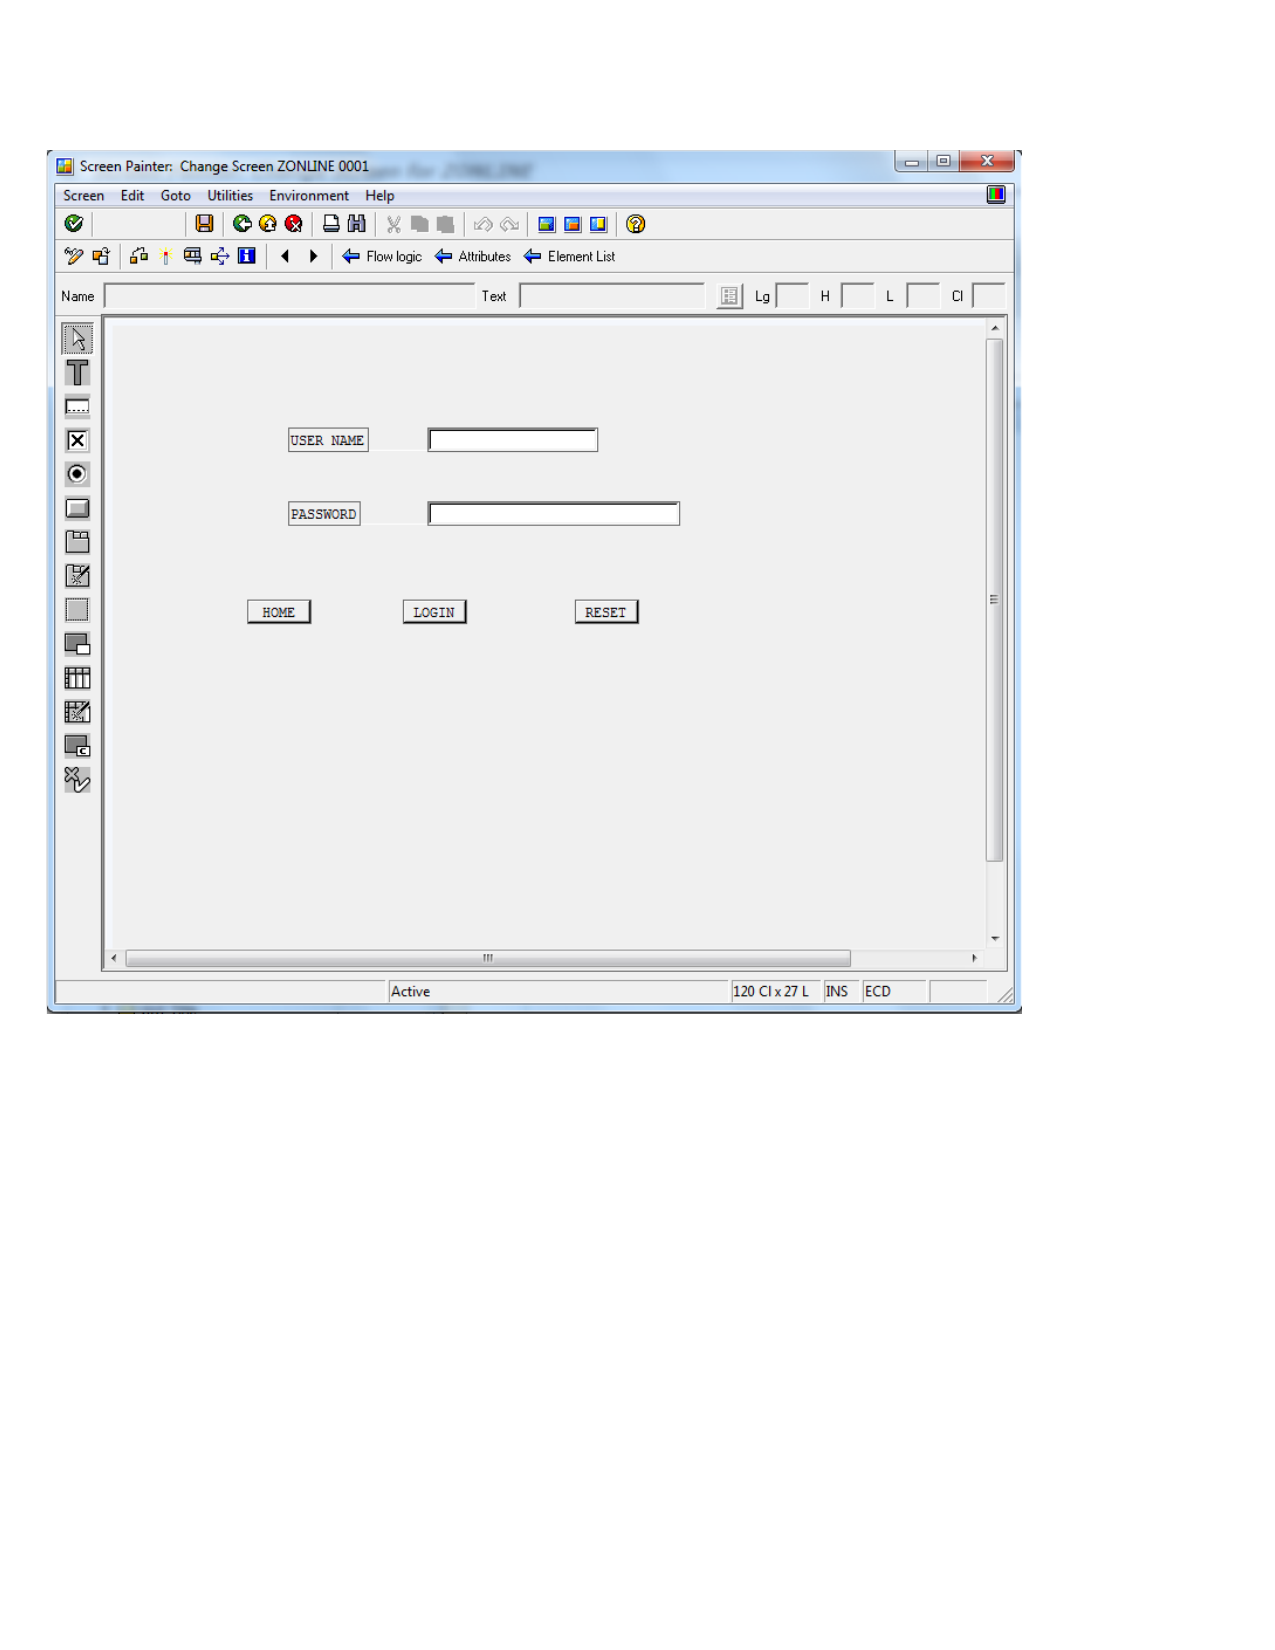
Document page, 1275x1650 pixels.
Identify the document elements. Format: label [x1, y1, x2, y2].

picture [46, 150, 1022, 1014]
